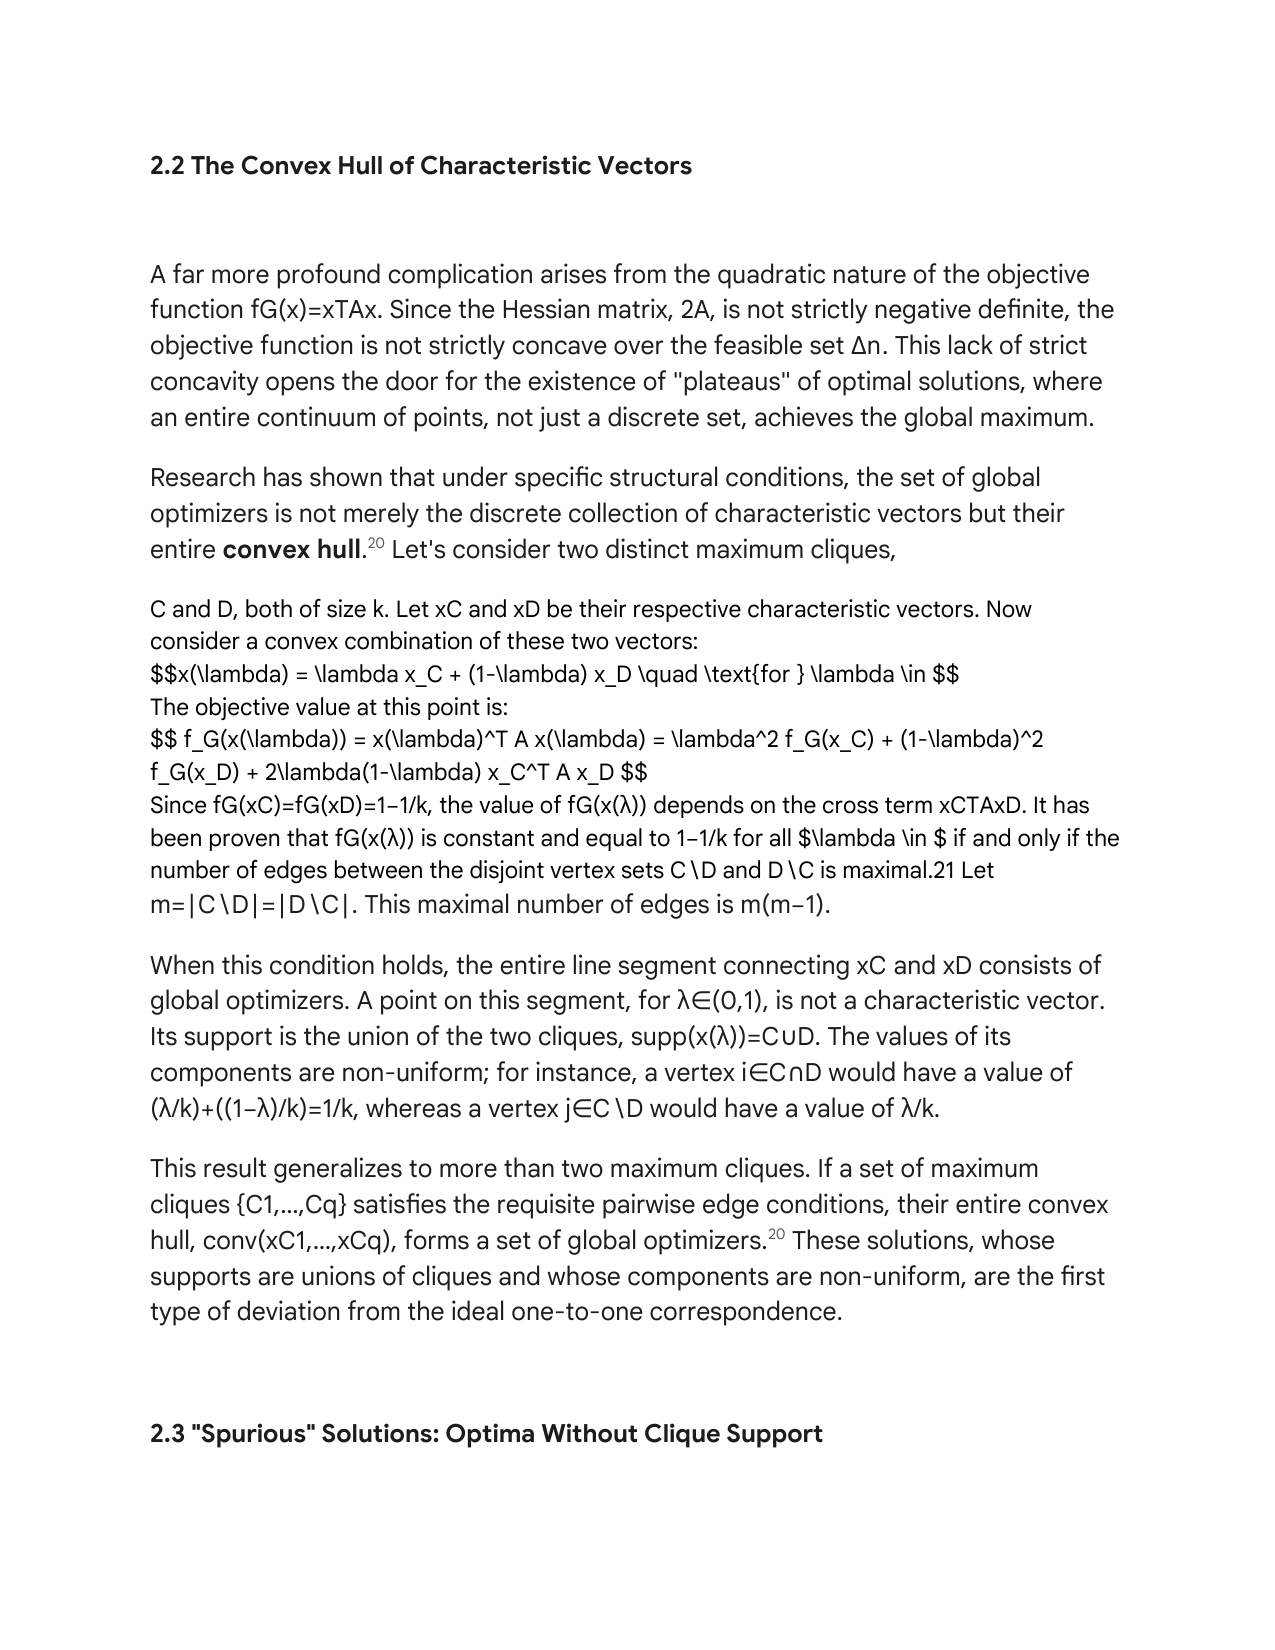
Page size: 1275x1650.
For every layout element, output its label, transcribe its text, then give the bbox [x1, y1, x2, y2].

subtitle 2.3 "Spurious" Solutions: Optima Without Clique Support [150, 1418, 1125, 1449]
text The objective value at this point is: [150, 693, 1125, 722]
text Research has shown that under specific structural conditions, the set of global optimizers is not merely the discrete collection of characteristic vectors but their entire convex hull.20 Let's consider two distinct maximum cliques, [150, 463, 1125, 565]
text $$x(\lambda) = \lambda x_C + (1-\lambda) x_D \quad \text{for } \lambda \in $$ [150, 660, 1125, 689]
text This result generalizes to more than two maximum cliques. If a set of maximum cliques {C1​,…,Cq​} satisfies the requisite pairwise edge conditions, their entire convex hull, conv(xC1​​,…,xCq​​), forms a set of global optimizers.20 These solutions, whose supports are unions of cliques and whose components are non-uniform, are the first type of deviation from the ideal one-to-one correspondence. [150, 1153, 1125, 1328]
text When this condition holds, the entire line segment connecting xC​ and xD​ consists of global optimizers. A point on this segment, for λ∈(0,1), is not a characteristic vector. Its support is the union of the two cliques, supp(x(λ))=C∪D. The values of its components are non-uniform; for instance, a vertex i∈C∩D would have a value of (λ/k)+((1−λ)/k)=1/k, whereas a vertex j∈C∖D would have a value of λ/k. [150, 950, 1125, 1124]
text Since fG​(xC​)=fG​(xD​)=1−1/k, the value of fG​(x(λ)) depends on the cross term xCT​AxD​. It has been proven that fG​(x(λ)) is constant and equal to 1−1/k for all $\lambda \in $ if and only if the number of edges between the disjoint vertex sets C∖D and D∖C is maximal.21 Let [150, 791, 1125, 885]
text C and D, both of size k. Let xC​ and xD​ be their respective characteristic vectors. Now consider a convex combination of these two vectors: [150, 595, 1125, 656]
text m=∣C∖D∣=∣D∖C∣. This maximal number of edges is m(m−1). [150, 889, 1125, 921]
text A far more profound complication arises from the quadratic nature of the objective function fG​(x)=xTAx. Since the Hessian matrix, 2A, is not strictly negative definite, the objective function is not strictly concave over the feasible set Δn​. This lack of strict concavity opens the door for the existence of "plateaus" of optimal solutions, where an entire continuum of points, not just a discrete set, achieves the global maximum. [150, 259, 1125, 433]
subtitle 2.2 The Convex Hull of Characteristic Vectors [150, 150, 1125, 181]
text $$ f_G(x(\lambda)) = x(\lambda)^T A x(\lambda) = \lambda^2 f_G(x_C) + (1-\lambda)^2 f_G(x_D) + 2\lambda(1-\lambda) x_C^T A x_D $$ [150, 726, 1125, 787]
